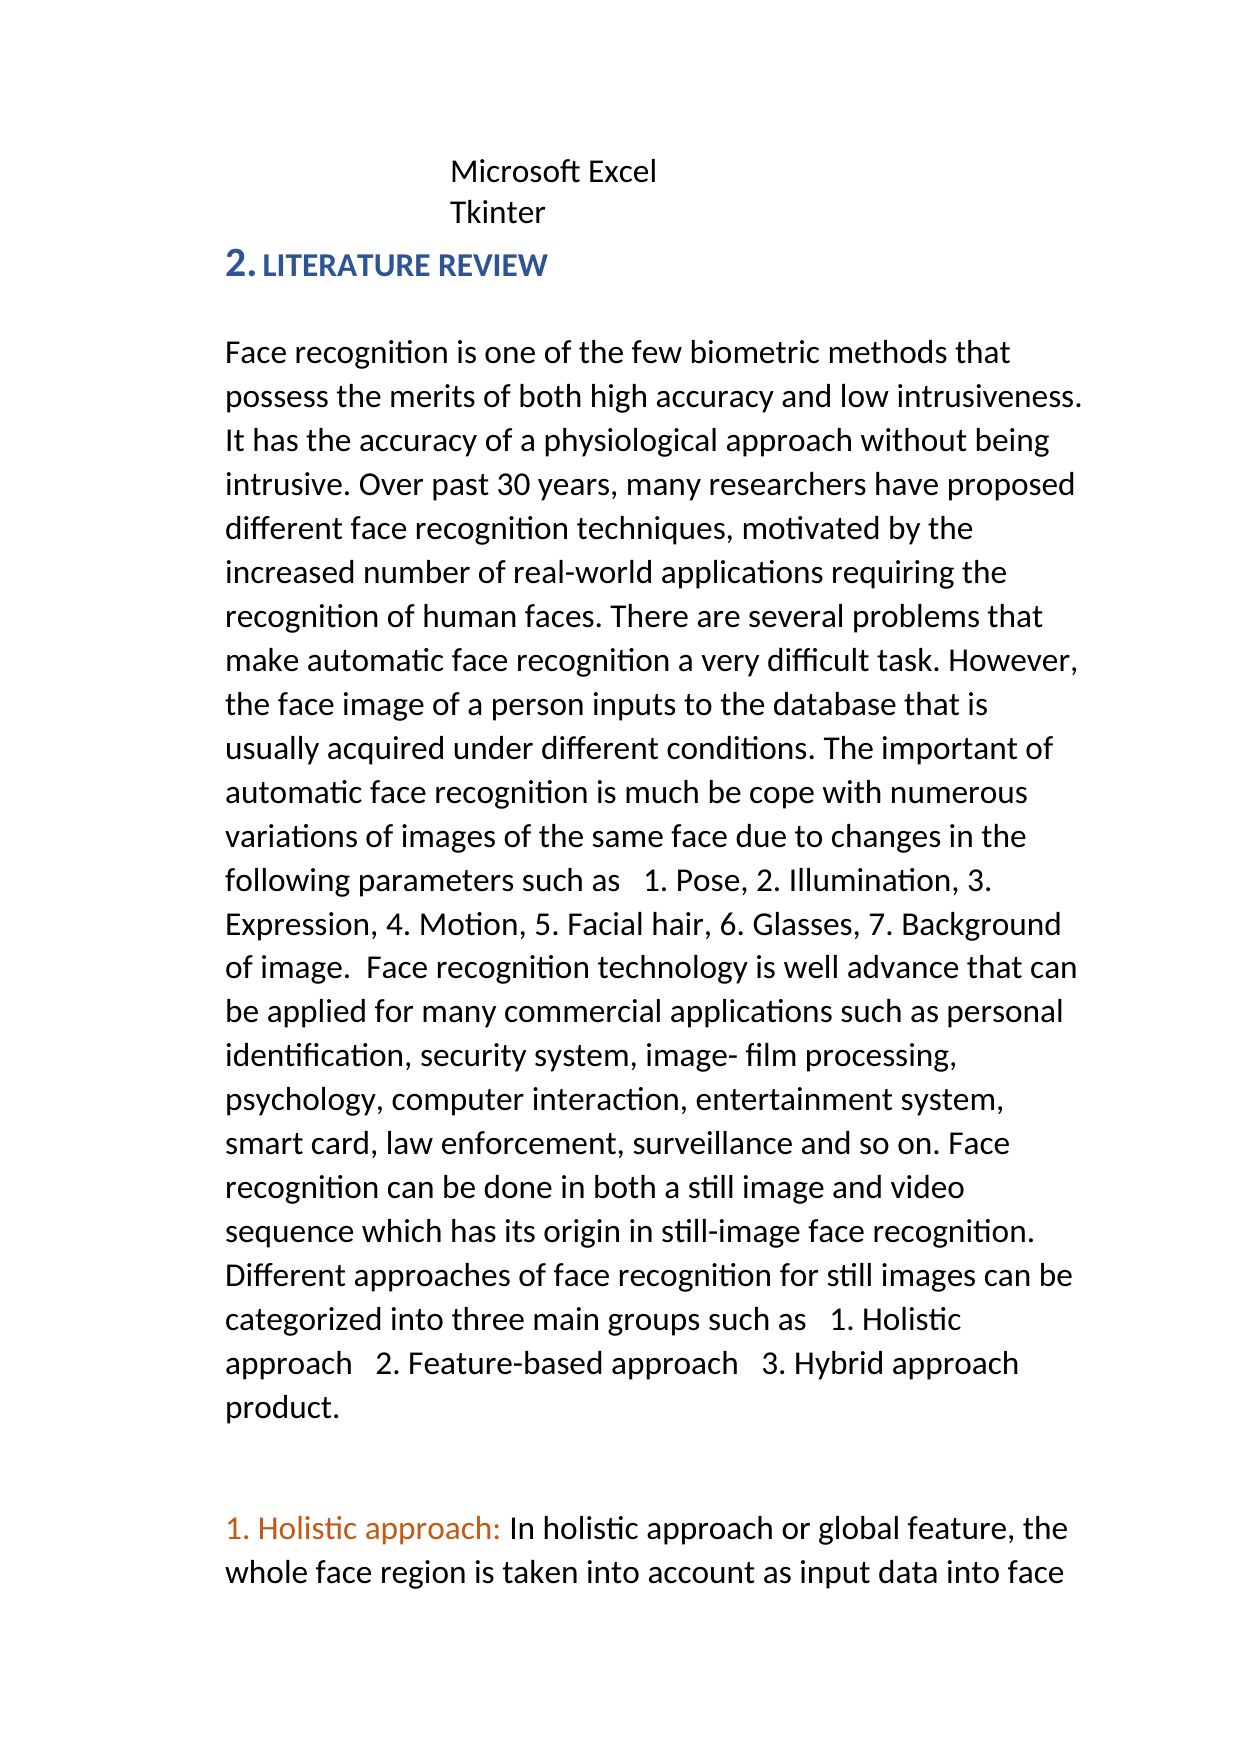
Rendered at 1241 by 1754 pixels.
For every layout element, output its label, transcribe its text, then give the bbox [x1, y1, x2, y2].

subtitle LITERATURE REVIEW [225, 236, 1090, 286]
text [225, 1507, 1090, 1592]
text Face recognition is one of the few biometric methods that possess the merits of both high accuracy and low intrusiveness. It has the accuracy of a physiological approach without being intrusive. Over past 30 years, many researchers have proposed different face recognition techniques, motivated by the increased number of real-world applications requiring the recognition of human faces. There are several problems that make automatic face recognition a very difficult task. However, the face image of a person inputs to the database that is usually acquired under different conditions. The important of automatic face recognition is much be cope with numerous variations of images of the same face due to changes in the following parameters such as 1. Pose, 2. Illumination, 3. Expression, 4. Motion, 5. Facial hair, 6. Glasses, 7. Background of image. Face recognition technology is well advance that can be applied for many commercial applications such as personal identification, security system, image- film processing, psychology, computer interaction, entertainment system, smart card, law enforcement, surveillance and so on. Face recognition can be done in both a still image and video sequence which has its origin in still-image face recognition. Different approaches of face recognition for still images can be categorized into three main groups such as 1. Holistic approach 2. Feature-based approach 3. Hybrid approach product. [225, 331, 1090, 1427]
list Microsoft Excel [450, 150, 1090, 191]
list Tkinter [450, 191, 1090, 231]
